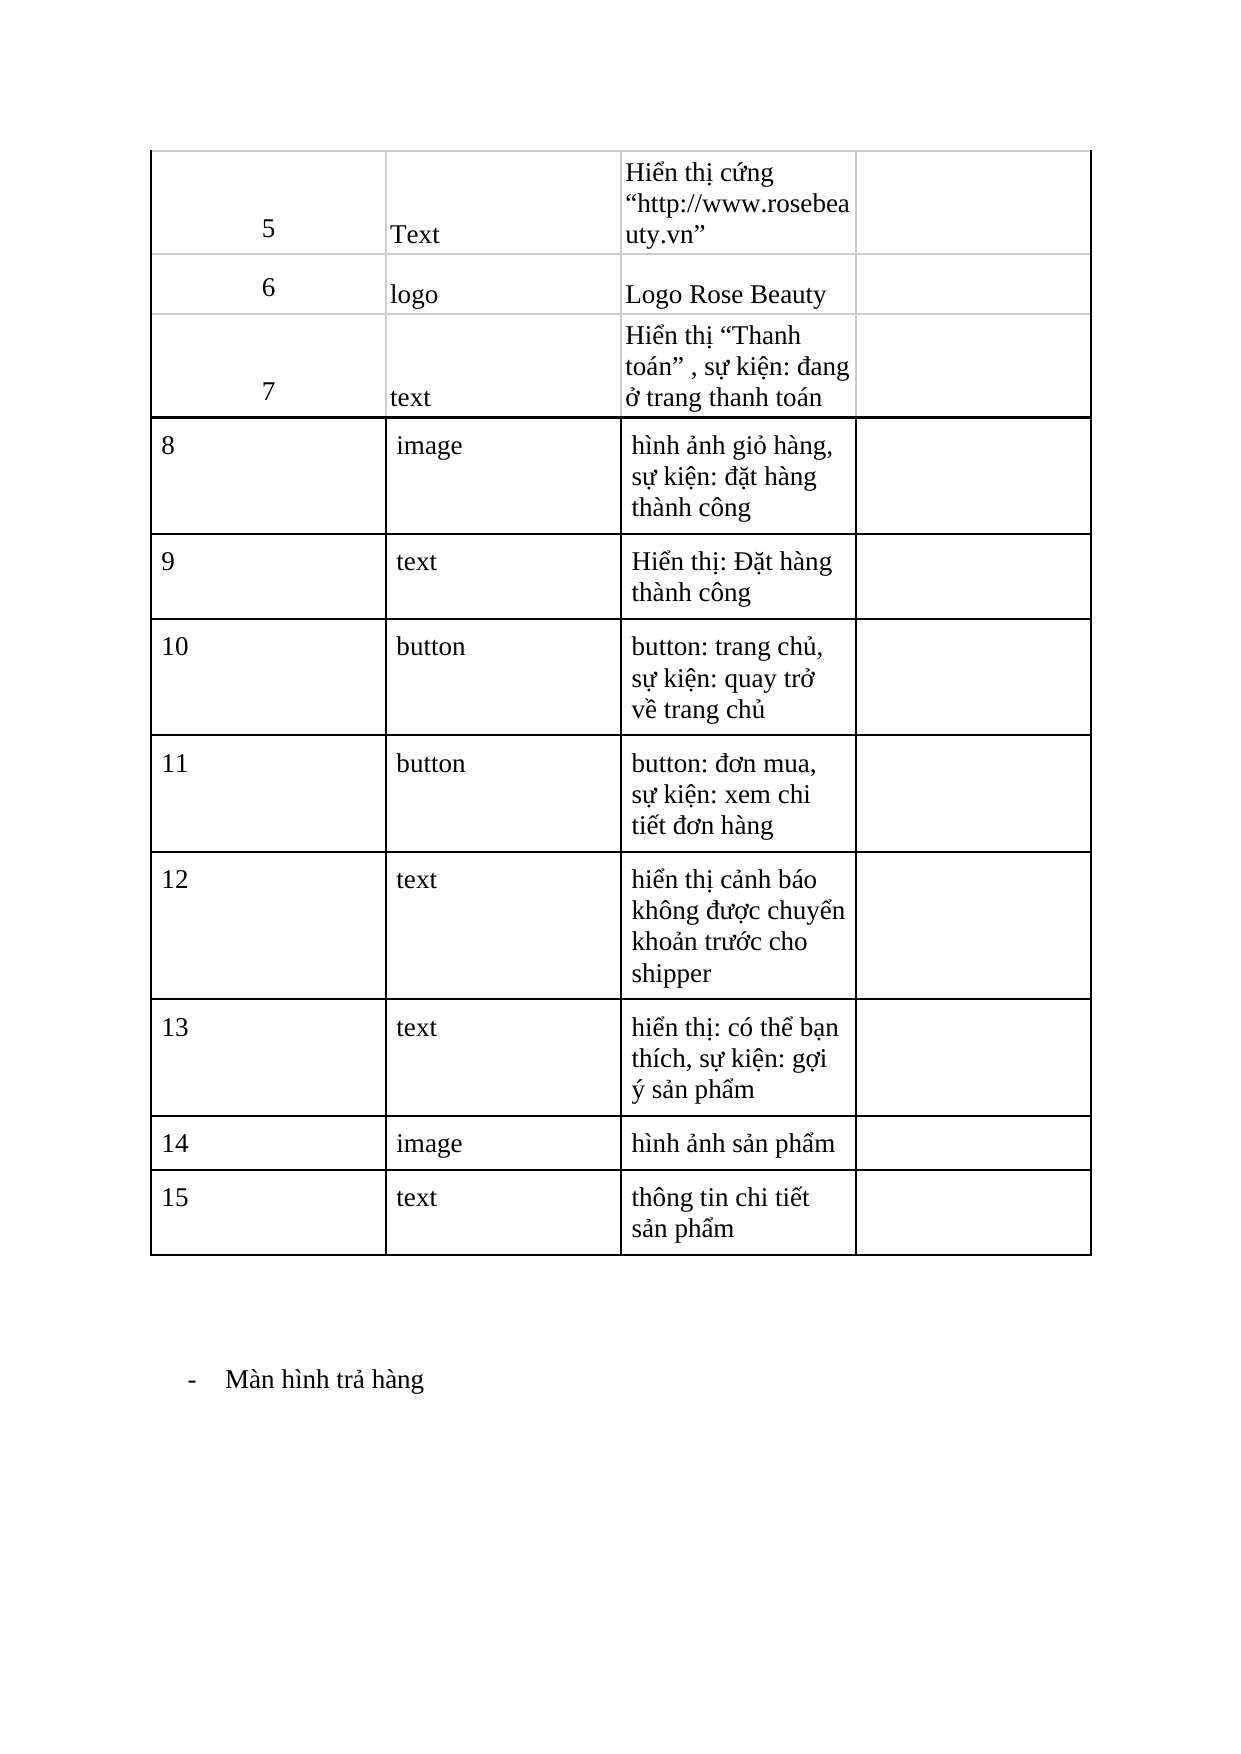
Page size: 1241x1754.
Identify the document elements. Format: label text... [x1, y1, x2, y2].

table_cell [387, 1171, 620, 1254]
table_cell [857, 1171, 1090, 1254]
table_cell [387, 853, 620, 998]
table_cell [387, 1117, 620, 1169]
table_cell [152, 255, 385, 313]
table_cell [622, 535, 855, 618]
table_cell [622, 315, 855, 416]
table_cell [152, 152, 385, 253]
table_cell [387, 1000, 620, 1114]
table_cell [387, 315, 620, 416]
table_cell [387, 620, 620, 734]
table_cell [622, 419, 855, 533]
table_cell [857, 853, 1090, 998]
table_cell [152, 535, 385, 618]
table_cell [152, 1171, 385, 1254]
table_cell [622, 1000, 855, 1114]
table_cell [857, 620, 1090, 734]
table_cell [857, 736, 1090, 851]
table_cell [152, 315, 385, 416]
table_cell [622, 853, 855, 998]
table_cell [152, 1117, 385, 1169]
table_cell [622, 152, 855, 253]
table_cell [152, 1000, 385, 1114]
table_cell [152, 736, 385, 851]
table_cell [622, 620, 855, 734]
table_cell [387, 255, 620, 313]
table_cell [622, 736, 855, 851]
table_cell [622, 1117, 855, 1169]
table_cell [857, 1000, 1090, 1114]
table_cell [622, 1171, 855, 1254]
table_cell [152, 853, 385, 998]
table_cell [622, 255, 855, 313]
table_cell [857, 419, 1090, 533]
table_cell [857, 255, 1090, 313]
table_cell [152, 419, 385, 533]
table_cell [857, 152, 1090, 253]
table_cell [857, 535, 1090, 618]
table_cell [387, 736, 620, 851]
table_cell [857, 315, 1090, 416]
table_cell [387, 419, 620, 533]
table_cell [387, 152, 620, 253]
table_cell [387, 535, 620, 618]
list Màn hình trả hàng [187, 1363, 1090, 1394]
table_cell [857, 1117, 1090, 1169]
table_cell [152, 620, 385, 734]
